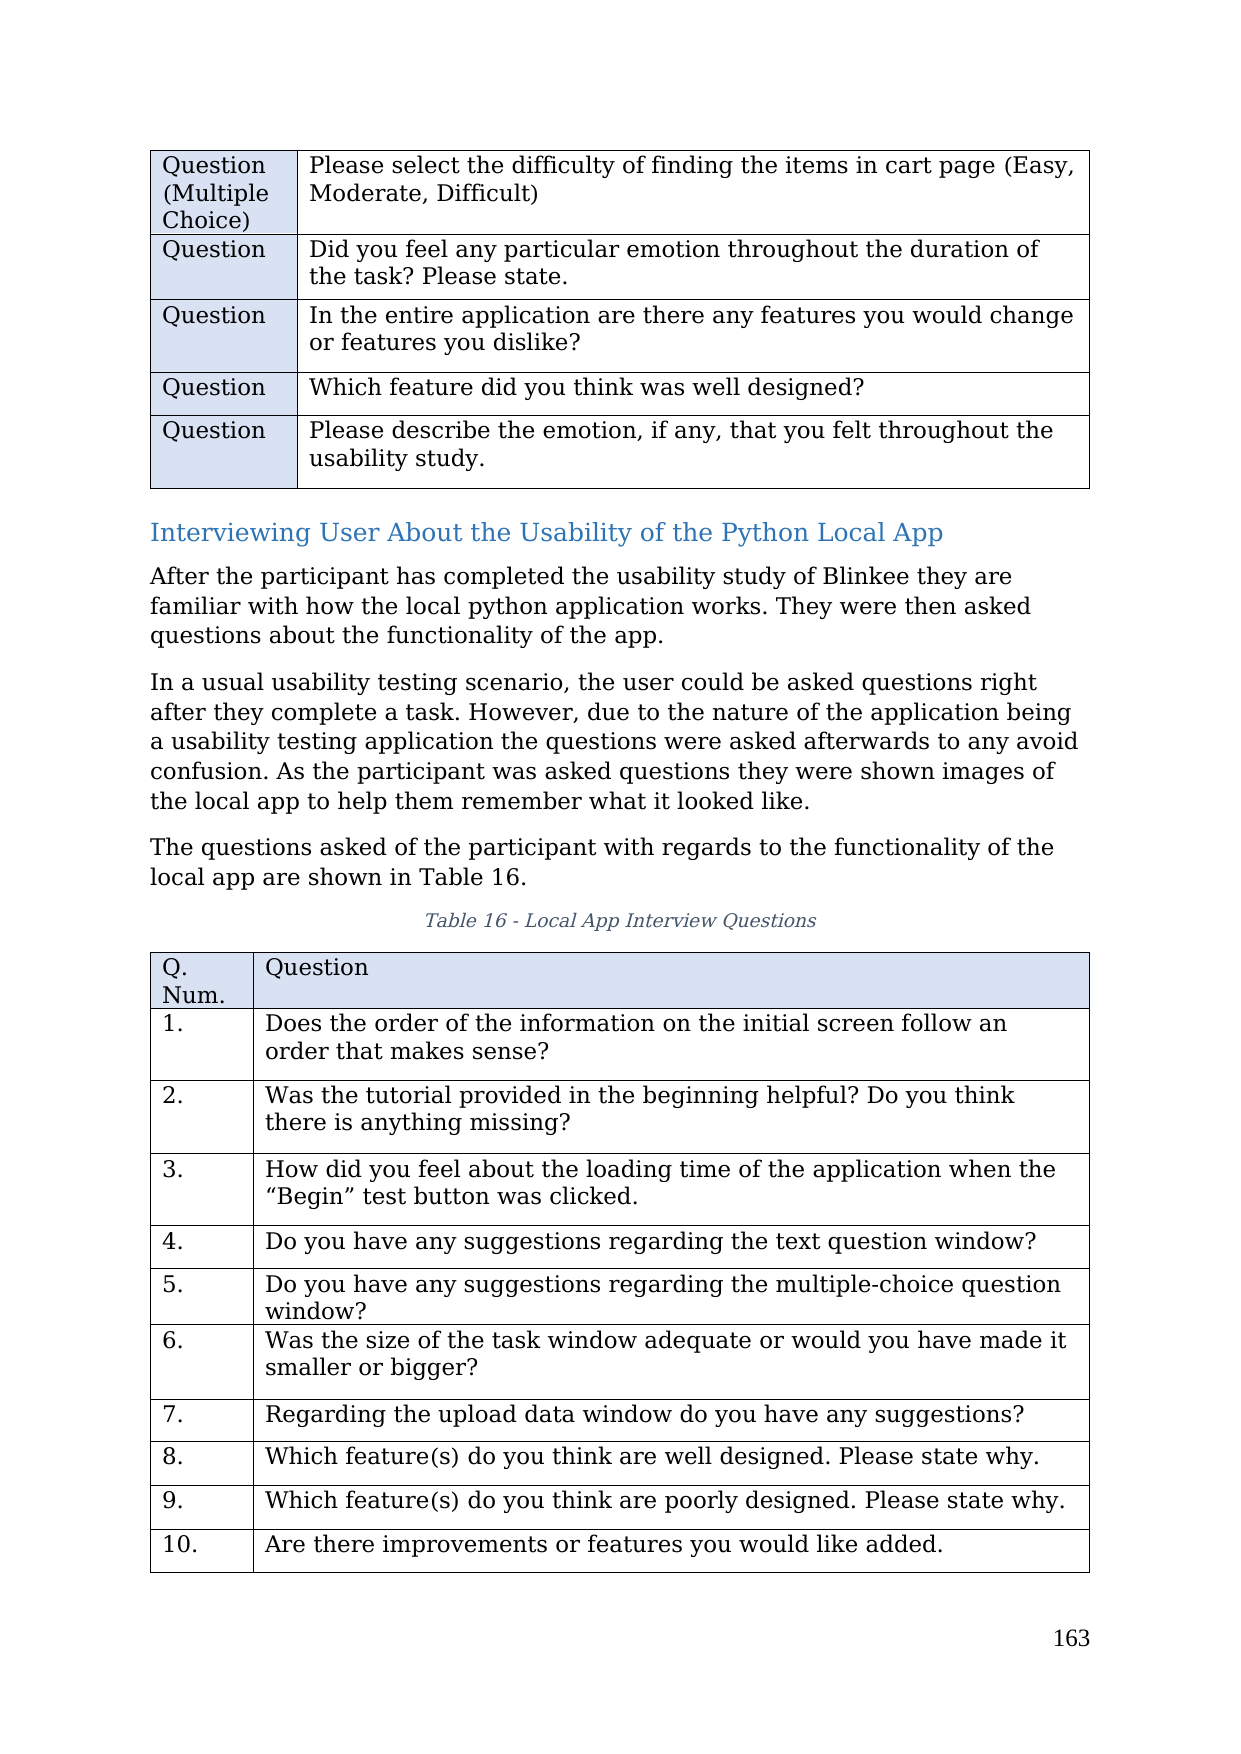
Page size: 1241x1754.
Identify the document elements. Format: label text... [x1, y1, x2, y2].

table_cell Please select the difficulty of finding the items in cart page (Easy, Moderate, Difficult) [298, 151, 1089, 233]
table_cell Do you have any suggestions regarding the multiple-choice question window? [254, 1269, 1089, 1324]
table_cell Which feature(s) do you think are poorly designed. Please state why. [254, 1486, 1089, 1528]
table_cell Question (Multiple Choice) [151, 151, 297, 233]
table_cell 6. [151, 1325, 253, 1399]
table_cell Was the size of the task window adequate or would you have made it smaller or bigger? [254, 1325, 1089, 1399]
text The questions asked of the participant with regards to the functionality of the local app are shown in Table 16. [150, 833, 1090, 890]
table_cell Regarding the upload data window do you have any suggestions? [254, 1400, 1089, 1441]
table_cell Question [151, 300, 297, 372]
table_cell 7. [151, 1400, 253, 1441]
table_cell Please describe the emotion, if any, that you felt throughout the usability study. [298, 416, 1089, 488]
table_cell 4. [151, 1226, 253, 1268]
table_cell In the entire application are there any features you would change or features you dislike? [298, 300, 1089, 372]
table_cell How did you feel about the loading time of the application when the “Begin” test button was clicked. [254, 1154, 1089, 1225]
table_cell Are there improvements or features you would like added. [254, 1530, 1089, 1572]
table_cell Question [151, 373, 297, 415]
text Table 16 - Local App Interview Questions [150, 909, 1090, 931]
table_cell 5. [151, 1269, 253, 1324]
table_cell Do you have any suggestions regarding the text question window? [254, 1226, 1089, 1268]
table_cell 8. [151, 1442, 253, 1485]
table_cell 2. [151, 1081, 253, 1153]
table_cell 1. [151, 1009, 253, 1079]
table_cell 9. [151, 1486, 253, 1528]
table_cell Was the tutorial provided in the beginning helpful? Do you think there is anything missing? [254, 1081, 1089, 1153]
text After the participant has completed the usability study of Blinkee they are familiar with how the local python application works. They were then asked questions about the functionality of the app. [150, 562, 1090, 649]
table_cell 3. [151, 1154, 253, 1225]
table_cell Did you feel any particular emotion throughout the duration of the task? Please state. [298, 235, 1089, 299]
table_cell Which feature did you think was well designed? [298, 373, 1089, 415]
table_cell Question [151, 235, 297, 299]
table_cell Question [151, 416, 297, 488]
text In a usual usability testing scenario, the user could be asked questions right after they complete a task. However, due to the nature of the application being a usability testing application the questions were asked afterwards to any avoid confusion. As the participant was asked questions they were shown images of the local app to help them remember what it looked like. [150, 668, 1090, 814]
table_header Q. Num. [151, 953, 253, 1008]
table_cell 10. [151, 1530, 253, 1572]
table_cell Does the order of the information on the initial screen follow an order that makes sense? [254, 1009, 1089, 1079]
subtitle Interviewing User About the Usability of the Python Local App [150, 517, 1090, 547]
table_header Question [254, 953, 1089, 1008]
table_cell Which feature(s) do you think are well designed. Please state why. [254, 1442, 1089, 1485]
